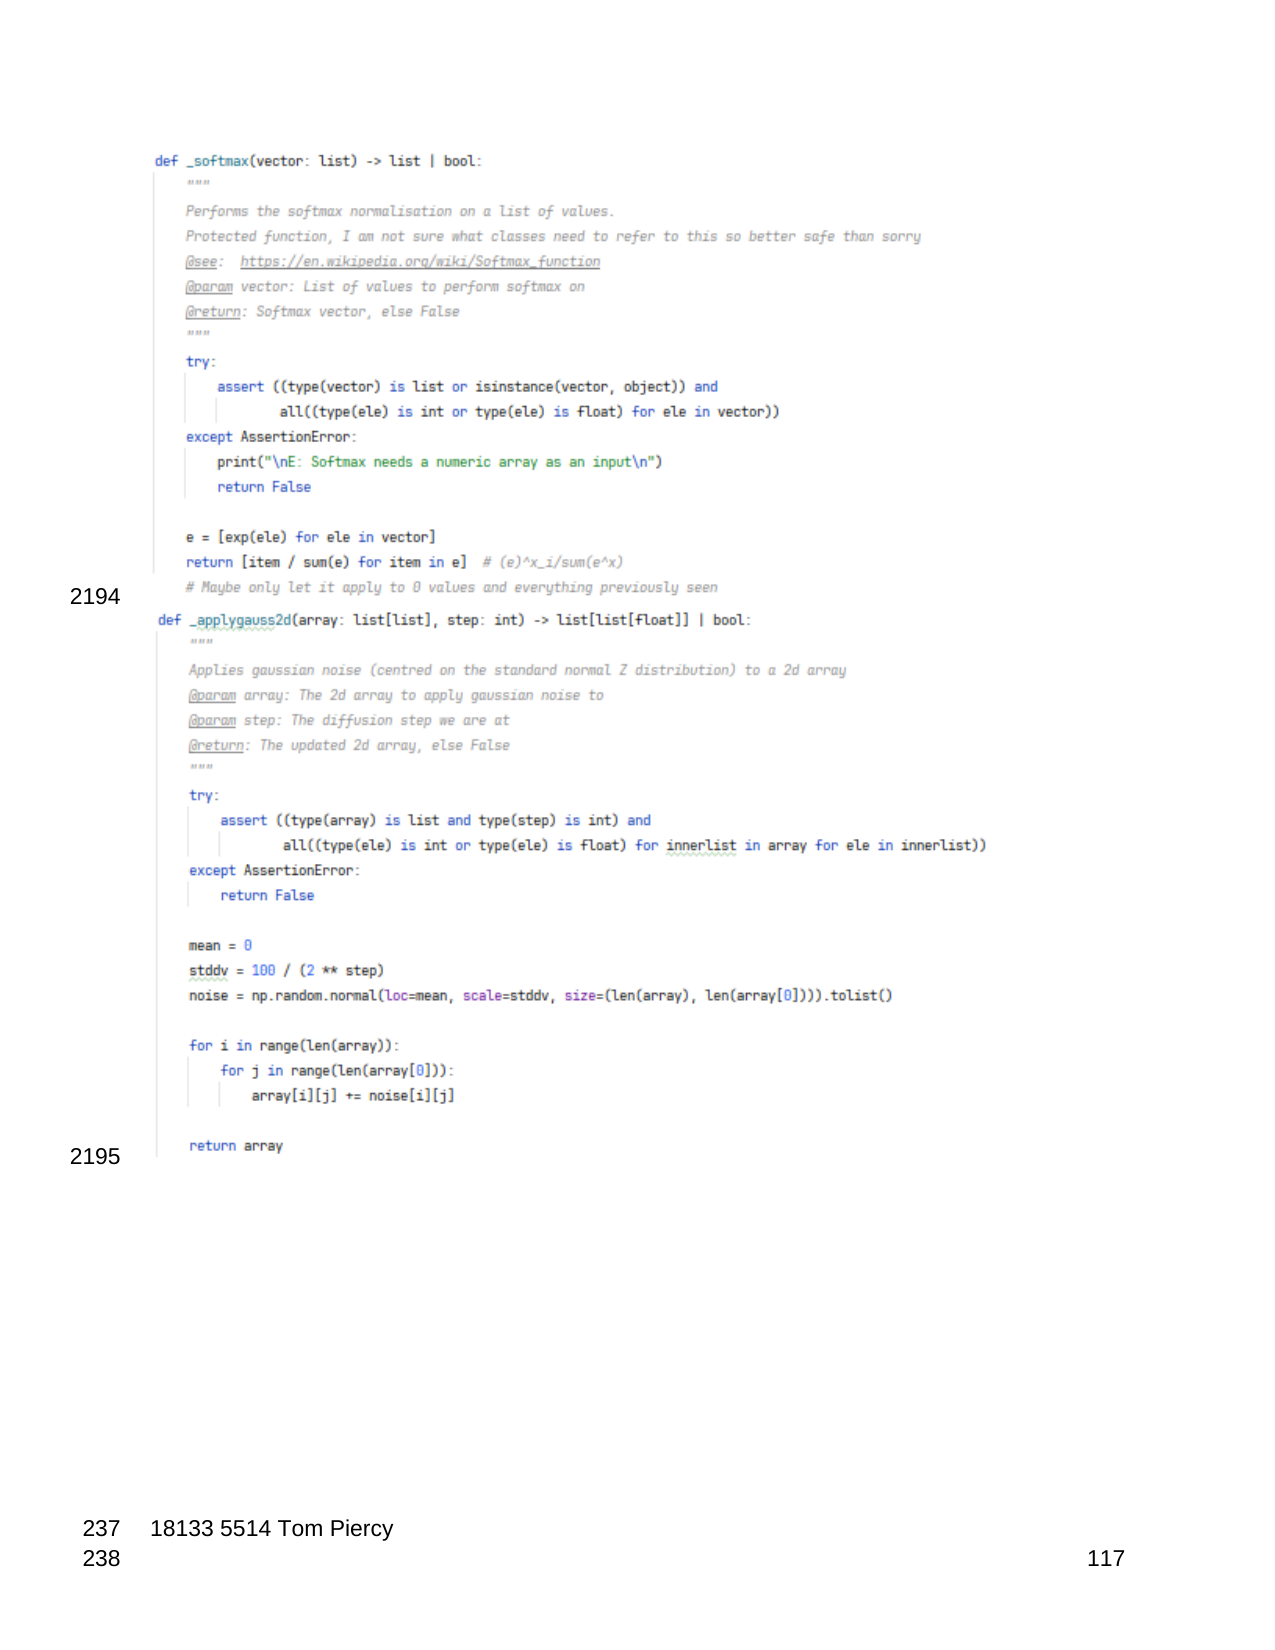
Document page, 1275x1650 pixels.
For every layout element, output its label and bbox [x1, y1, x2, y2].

picture [150, 608, 1001, 1165]
picture [150, 150, 974, 605]
